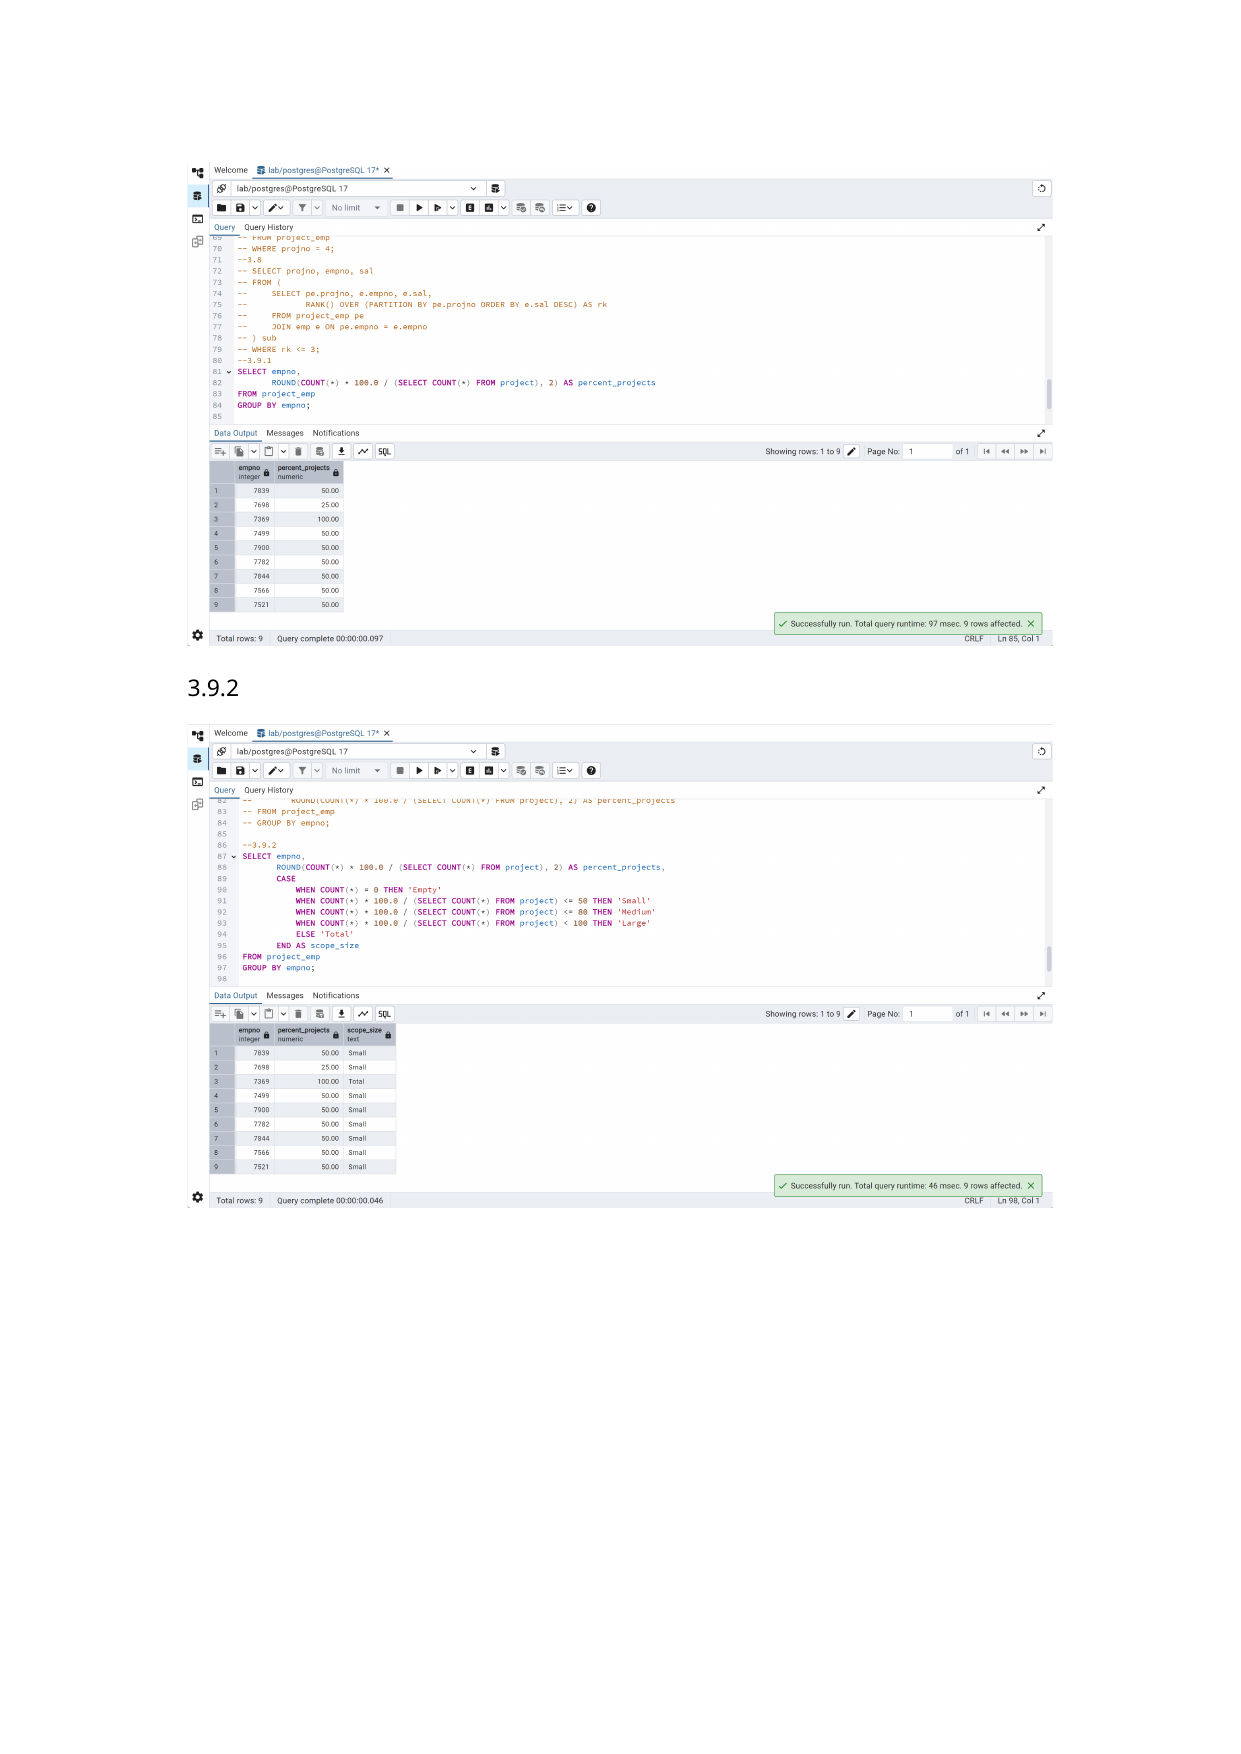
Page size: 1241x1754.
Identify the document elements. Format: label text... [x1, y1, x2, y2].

text 3.9.2 [187, 671, 1053, 703]
picture [187, 162, 1053, 646]
picture [187, 724, 1053, 1208]
